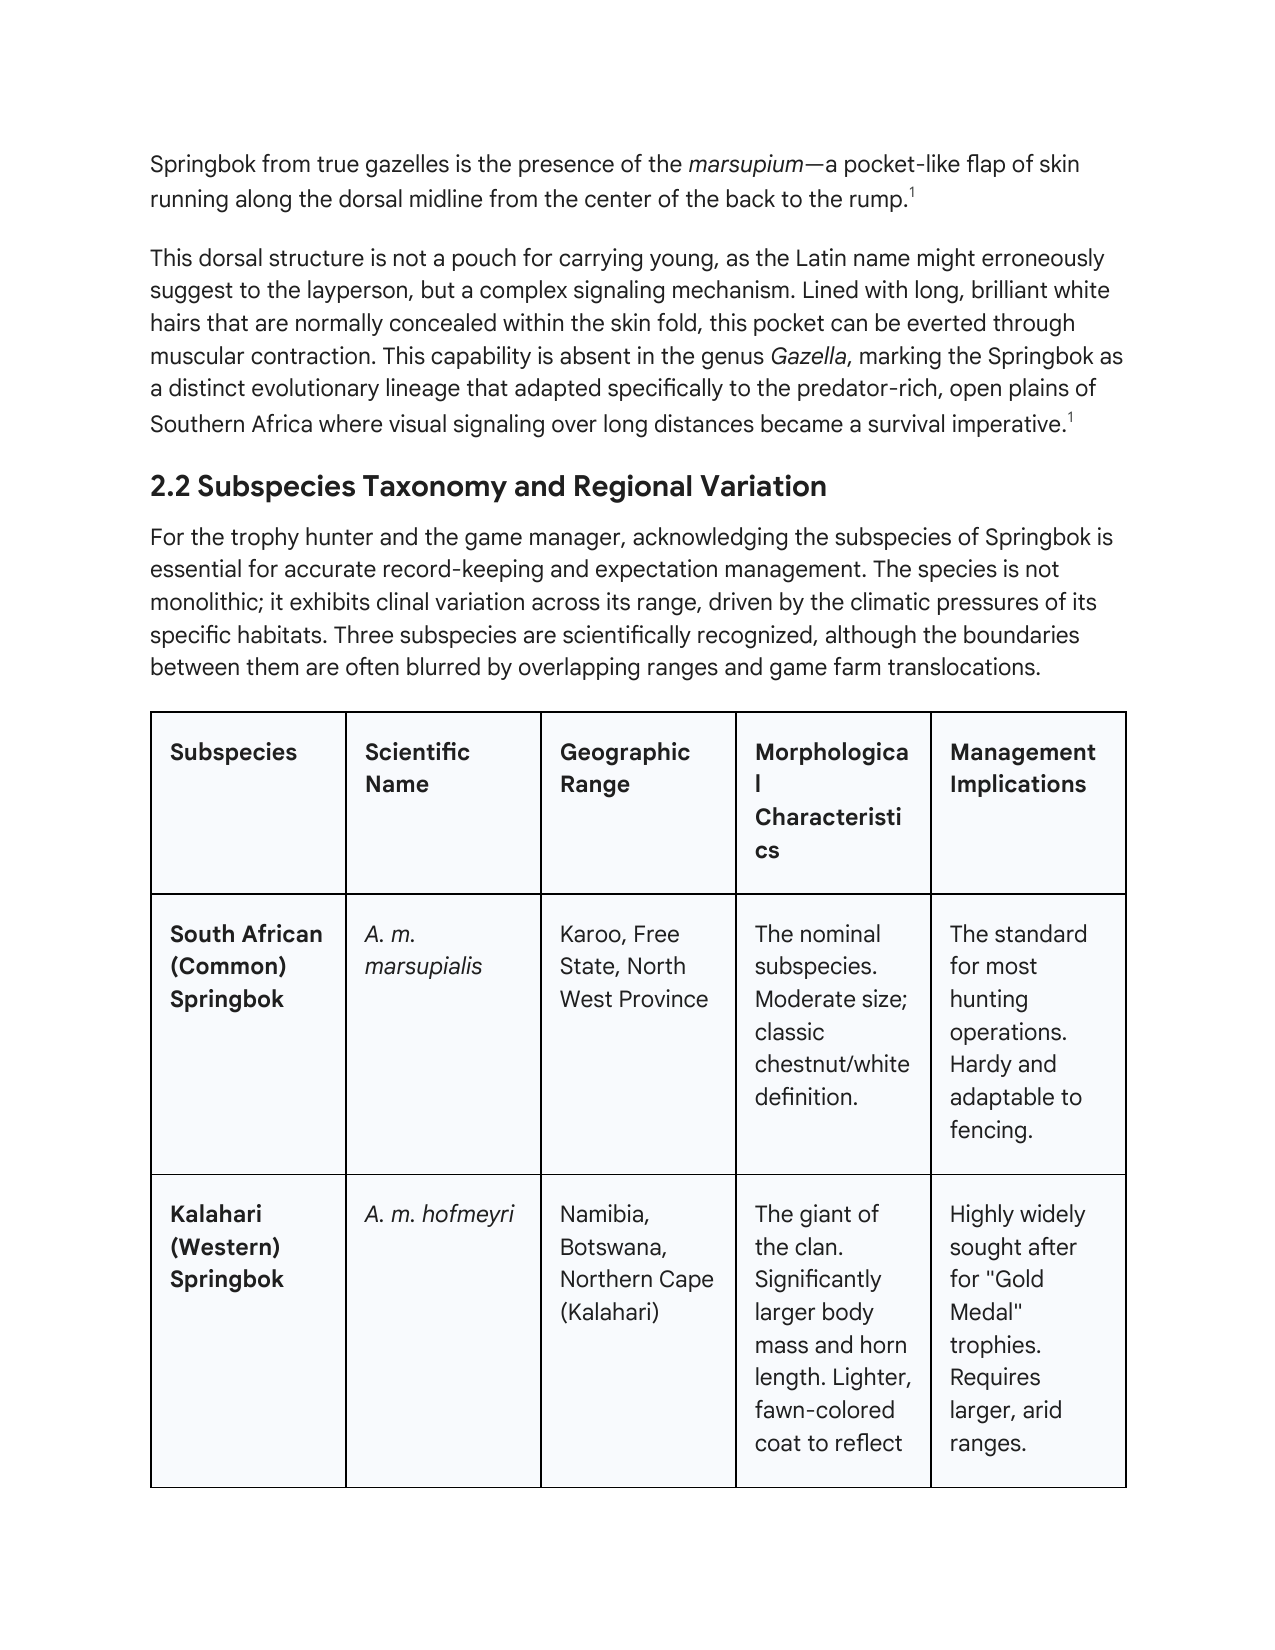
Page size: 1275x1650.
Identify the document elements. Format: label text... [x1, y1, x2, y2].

table_cell The standard for most hunting operations. Hardy and adaptable to fencing. [932, 895, 1125, 1173]
table_header Geographic Range [542, 713, 735, 893]
table_header Scientific Name [347, 713, 540, 893]
subtitle 2.2 Subspecies Taxonomy and Regional Variation [150, 468, 1125, 505]
table_header Subspecies [152, 713, 345, 893]
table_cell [932, 1175, 1125, 1486]
table_cell South African (Common) Springbok [152, 895, 345, 1173]
table_header Morphological Characteristics [737, 713, 930, 893]
table_cell A. m. marsupialis [347, 895, 540, 1173]
table_cell A. m. hofmeyri [347, 1175, 540, 1486]
table_header Management Implications [932, 713, 1125, 893]
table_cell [152, 1175, 345, 1486]
table_cell Karoo, Free State, North West Province [542, 895, 735, 1173]
text For the trophy hunter and the game manager, acknowledging the subspecies of Springbok is essential for accurate record-keeping and expectation management. The species is not monolithic; it exhibits clinal variation across its range, driven by the climatic pressures of its specific habitats. Three subspecies are scientifically recognized, although the boundaries between them are often blurred by overlapping ranges and game farm translocations. [150, 523, 1125, 682]
table_cell The nominal subspecies. Moderate size; classic chestnut/white definition. [737, 895, 930, 1173]
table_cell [737, 1175, 930, 1486]
text This dorsal structure is not a pouch for carrying young, as the Latin name might erroneously suggest to the layperson, but a complex signaling mechanism. Lined with long, brilliant white hairs that are normally concealed within the skin fold, this pocket can be everted through muscular contraction. This capability is absent in the genus Gazella, marking the Springbok as a distinct evolutionary lineage that adapted specifically to the predator-rich, open plains of Southern Africa where visual signaling over long distances became a survival imperative.1 [150, 244, 1125, 439]
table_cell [542, 1175, 735, 1486]
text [150, 150, 1125, 214]
